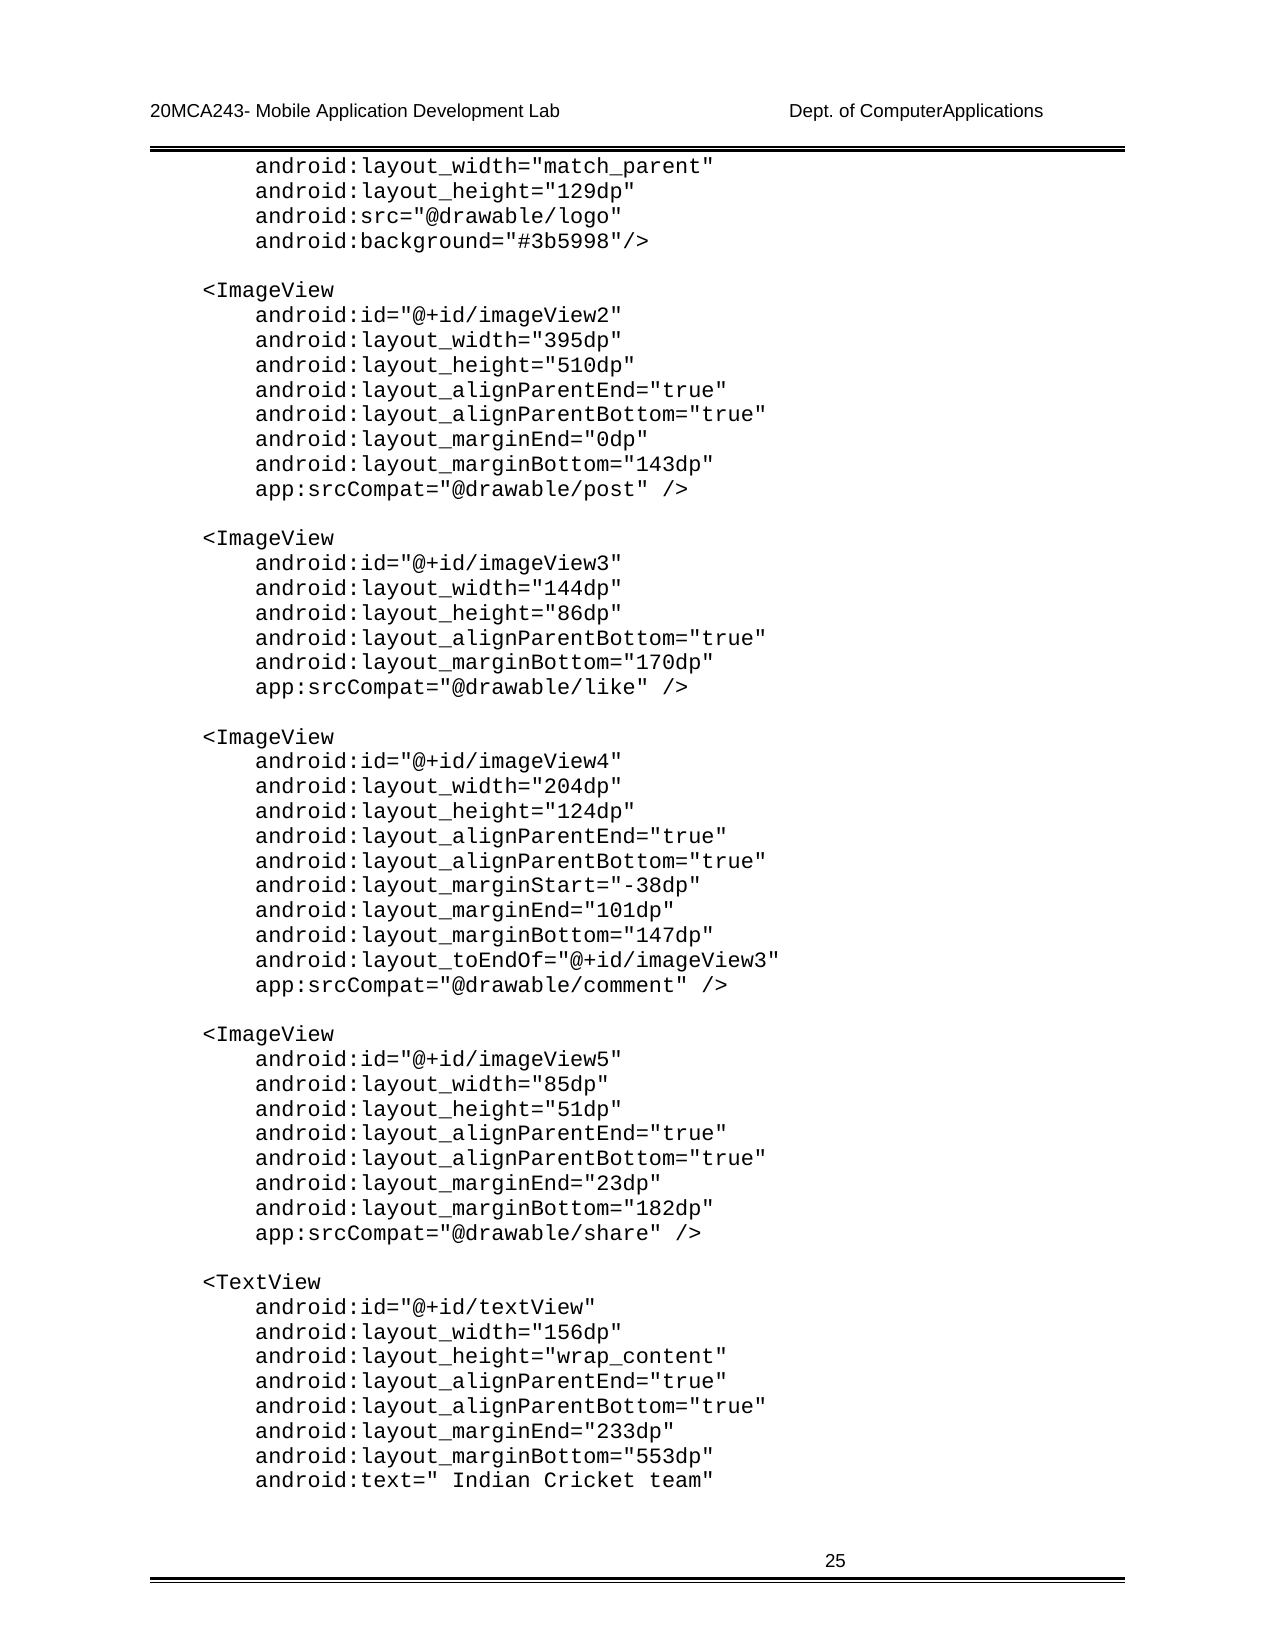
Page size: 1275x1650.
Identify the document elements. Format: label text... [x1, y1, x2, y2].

text app:srcCompat="@drawable/post" /> [150, 478, 1125, 503]
text android:layout_alignParentBottom="true" [150, 1147, 1125, 1172]
text android:layout_alignParentBottom="true" [150, 850, 1125, 874]
text android:layout_marginBottom="143dp" [150, 453, 1125, 478]
text android:layout_height="129dp" [150, 180, 1125, 205]
text android:id="@+id/imageView4" [150, 751, 1125, 775]
text android:layout_alignParentEnd="true" [150, 379, 1125, 403]
text android:layout_alignParentEnd="true" [150, 1370, 1125, 1395]
text android:layout_width="85dp" [150, 1073, 1125, 1098]
text android:background="#3b5998"/> [150, 230, 1125, 255]
text app:srcCompat="@drawable/share" /> [150, 1222, 1125, 1246]
text android:layout_alignParentBottom="true" [150, 1395, 1125, 1420]
text android:layout_width="156dp" [150, 1321, 1125, 1346]
text android:layout_width="match_parent" [150, 156, 1125, 180]
text android:layout_marginStart="-38dp" [150, 874, 1125, 899]
text <ImageView [150, 527, 1125, 552]
text android:layout_alignParentEnd="true" [150, 1122, 1125, 1147]
text app:srcCompat="@drawable/comment" /> [150, 974, 1125, 998]
text <ImageView [150, 1023, 1125, 1048]
text <ImageView [150, 279, 1125, 304]
text android:layout_width="395dp" [150, 329, 1125, 354]
text android:layout_alignParentEnd="true" [150, 825, 1125, 850]
text android:layout_height="510dp" [150, 354, 1125, 379]
text android:layout_height="86dp" [150, 602, 1125, 627]
text android:layout_height="124dp" [150, 800, 1125, 825]
text android:layout_marginEnd="23dp" [150, 1172, 1125, 1197]
text app:srcCompat="@drawable/like" /> [150, 676, 1125, 701]
text android:text=" Indian Cricket team" [150, 1469, 1125, 1494]
text android:id="@+id/imageView2" [150, 304, 1125, 329]
text android:src="@drawable/logo" [150, 205, 1125, 230]
text android:layout_marginBottom="147dp" [150, 924, 1125, 949]
text android:layout_alignParentBottom="true" [150, 403, 1125, 428]
text <TextView [150, 1271, 1125, 1296]
text android:layout_marginBottom="170dp" [150, 651, 1125, 676]
text android:layout_height="51dp" [150, 1098, 1125, 1122]
text android:layout_marginBottom="553dp" [150, 1445, 1125, 1469]
text android:layout_height="wrap_content" [150, 1346, 1125, 1370]
text android:layout_marginEnd="233dp" [150, 1420, 1125, 1445]
text <ImageView [150, 726, 1125, 751]
text android:id="@+id/imageView3" [150, 552, 1125, 577]
text android:layout_alignParentBottom="true" [150, 627, 1125, 651]
text android:layout_marginBottom="182dp" [150, 1197, 1125, 1222]
text android:layout_width="144dp" [150, 577, 1125, 602]
text android:id="@+id/textView" [150, 1296, 1125, 1321]
text android:layout_toEndOf="@+id/imageView3" [150, 949, 1125, 974]
text android:layout_marginEnd="101dp" [150, 899, 1125, 924]
text android:layout_width="204dp" [150, 775, 1125, 800]
text android:id="@+id/imageView5" [150, 1048, 1125, 1073]
text android:layout_marginEnd="0dp" [150, 428, 1125, 453]
